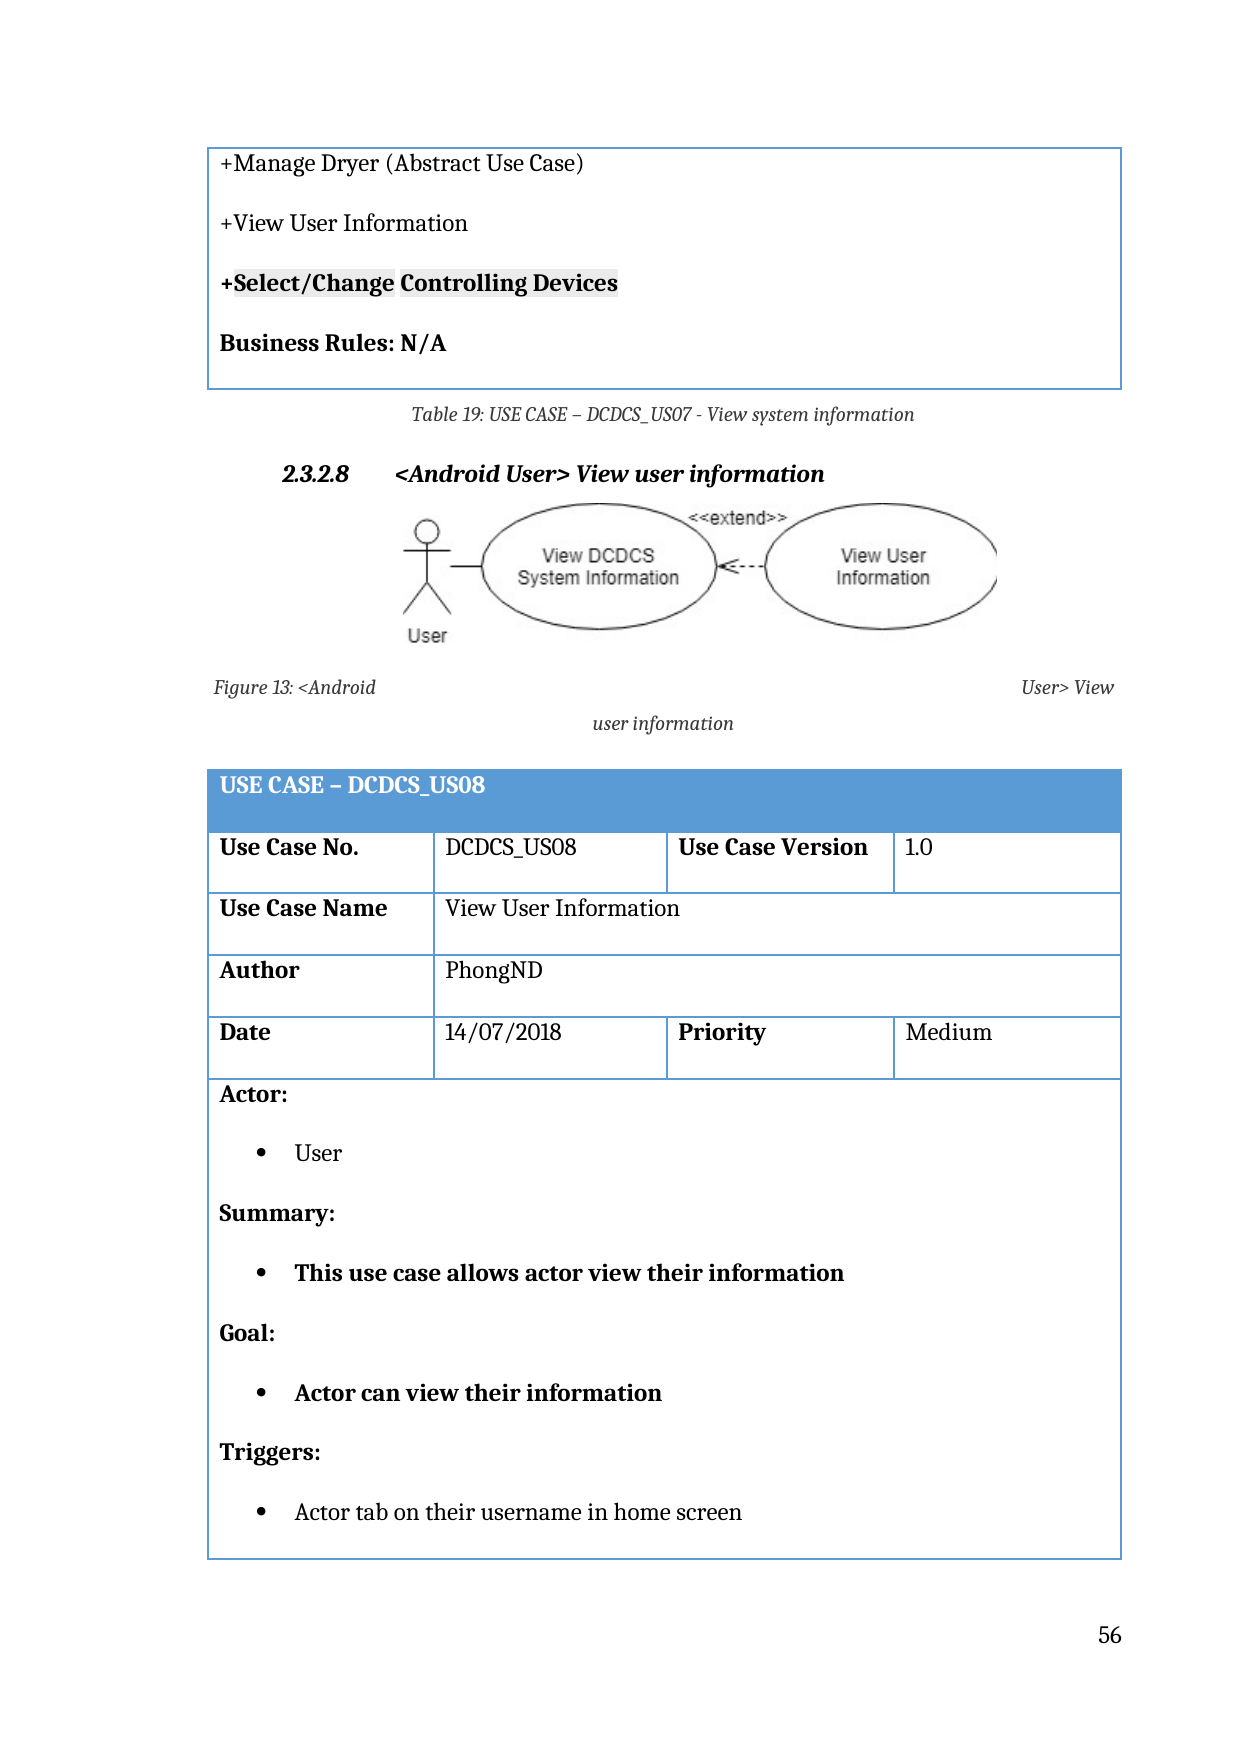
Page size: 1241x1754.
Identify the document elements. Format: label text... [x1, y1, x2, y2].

picture [403, 503, 997, 644]
table_cell DCDCS_US08 [435, 833, 666, 892]
subtitle <Android User> View user information [282, 459, 1122, 488]
table_header USE CASE – DCDCS_US08 [209, 771, 1120, 830]
text Table 19: USE CASE – DCDCS_US07 - View system information [207, 403, 1122, 427]
table_cell View User Information [435, 894, 1120, 954]
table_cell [209, 1080, 1120, 1558]
table_cell Use Case Name [209, 894, 433, 954]
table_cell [209, 149, 1120, 388]
table_cell Use Case No. [209, 833, 433, 892]
table_cell Date [210, 1019, 432, 1077]
table_cell PhongND [435, 956, 1120, 1016]
table_cell 1.0 [895, 833, 1120, 892]
table_cell Medium [895, 1018, 1120, 1077]
table_cell Priority [668, 1018, 893, 1077]
text Figure 13: <Android User> View user information [207, 676, 1122, 736]
table_cell 14/07/2018 [435, 1018, 666, 1077]
table_cell Author [209, 956, 433, 1016]
table_cell Use Case Version [668, 833, 893, 892]
